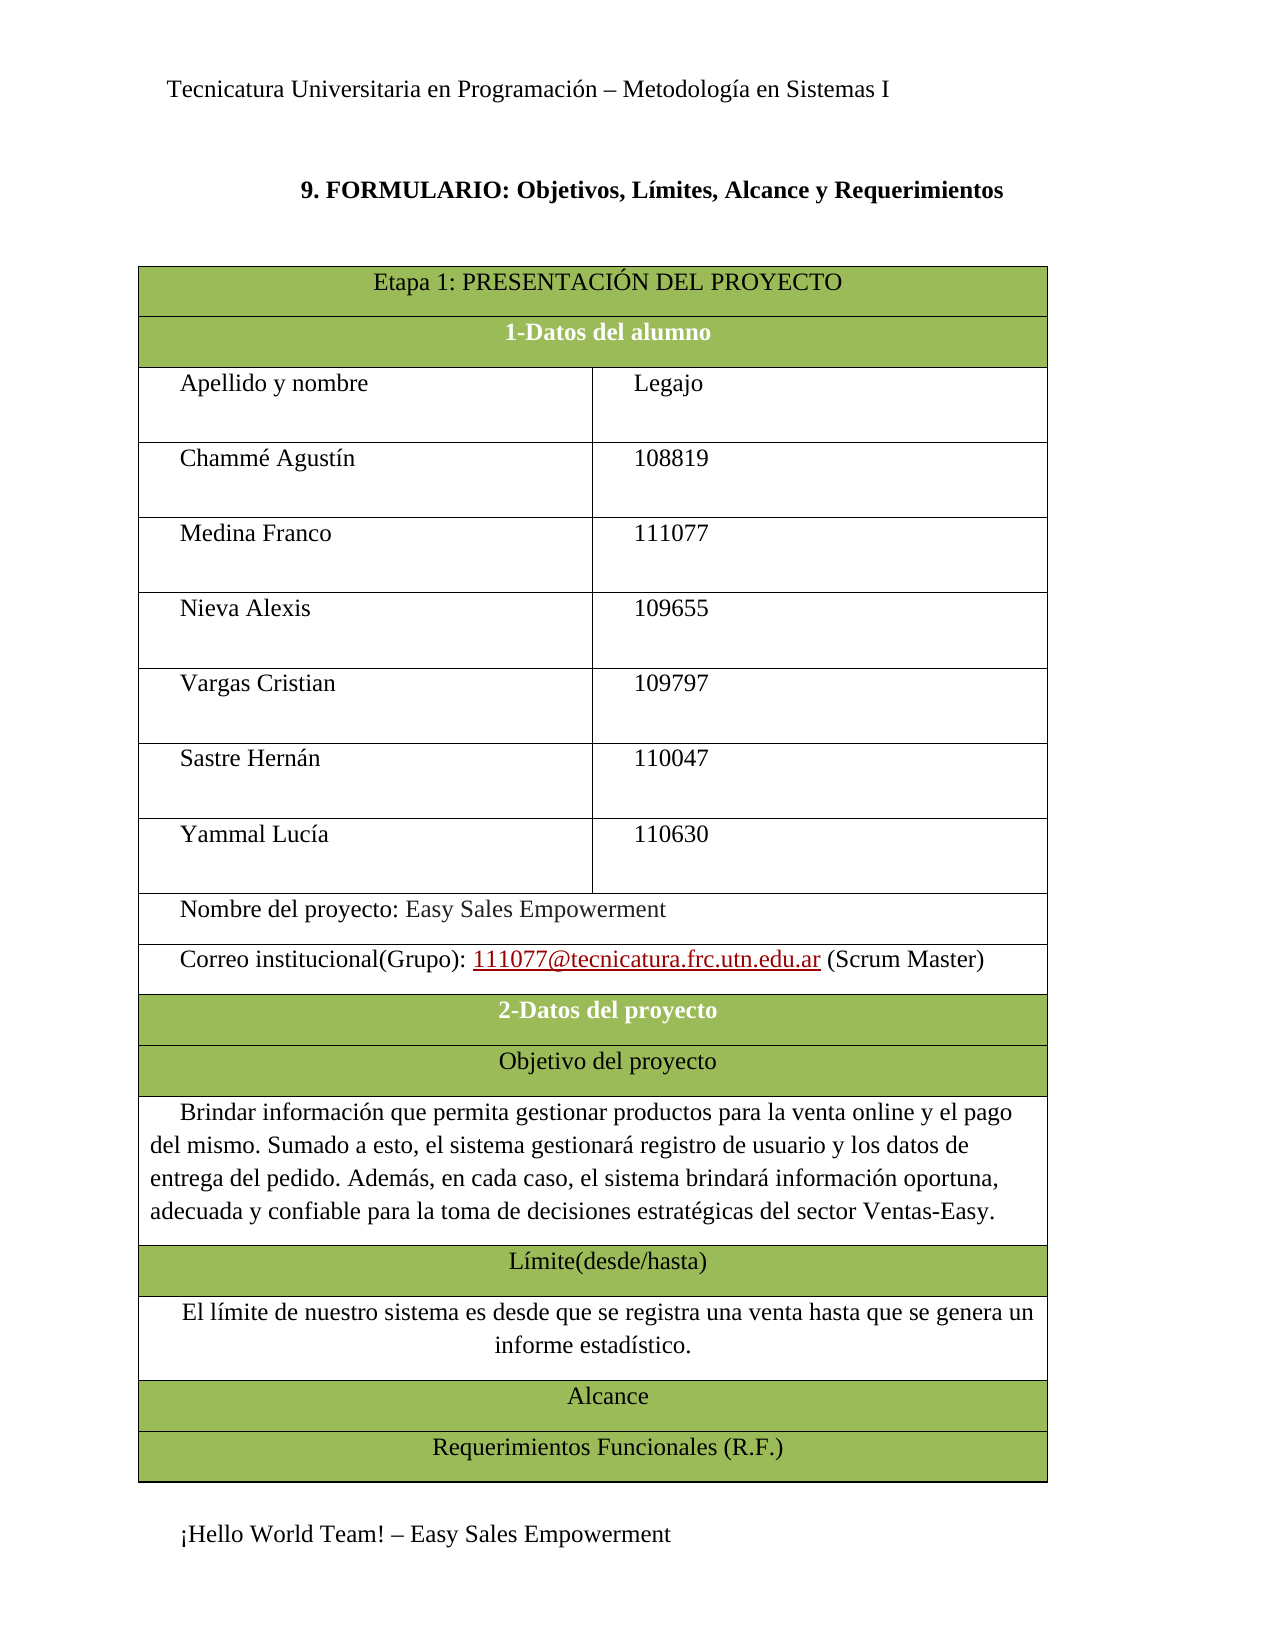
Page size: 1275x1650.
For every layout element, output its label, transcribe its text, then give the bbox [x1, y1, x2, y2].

table_cell 109797 [593, 669, 1047, 742]
table_cell Sastre Hernán [139, 744, 592, 818]
table_cell Objetivo del proyecto [139, 1046, 1047, 1096]
table_cell Medina Franco [139, 518, 592, 592]
table_cell Nombre del proyecto: Easy Sales Empowerment [139, 894, 1047, 943]
table_cell Requerimientos Funcionales (R.F.) [139, 1432, 1047, 1481]
table_cell Chammé Agustín [139, 443, 592, 517]
table_cell 108819 [593, 443, 1047, 517]
table_cell Yammal Lucía [139, 819, 592, 893]
subtitle 9. FORMULARIO: Objetivos, Límites, Alcance y Requerimientos [150, 175, 1125, 204]
table_cell Legajo [593, 368, 1047, 442]
table_cell 1-Datos del alumno [139, 317, 1047, 367]
table_cell 109655 [593, 593, 1047, 667]
table_cell El límite de nuestro sistema es desde que se registra una venta hasta que se genera un informe estadístico. [139, 1297, 1047, 1380]
table_cell 110047 [593, 744, 1047, 818]
table_cell Alcance [139, 1381, 1047, 1431]
table_cell 111077 [593, 518, 1047, 592]
table_cell 2-Datos del proyecto [139, 995, 1047, 1045]
table_cell Vargas Cristian [139, 669, 592, 742]
table_cell Nieva Alexis [139, 593, 592, 667]
table_cell Brindar información que permita gestionar productos para la venta online y el pago del mismo. Sumado a esto, el sistema gestionará registro de usuario y los datos de entrega del pedido. Además, en cada caso, el sistema brindará información oportuna, adecuada y confiable para la toma de decisiones estratégicas del sector Ventas-Easy. [139, 1097, 1047, 1245]
table_cell 110630 [593, 819, 1047, 893]
table_cell Límite(desde/hasta) [139, 1246, 1047, 1296]
table_cell Apellido y nombre [139, 368, 592, 442]
table_header Etapa 1: PRESENTACIÓN DEL PROYECTO [139, 267, 1047, 316]
table_cell Correo institucional(Grupo): 111077@tecnicatura.frc.utn.edu.ar (Scrum Master) [139, 945, 1047, 994]
